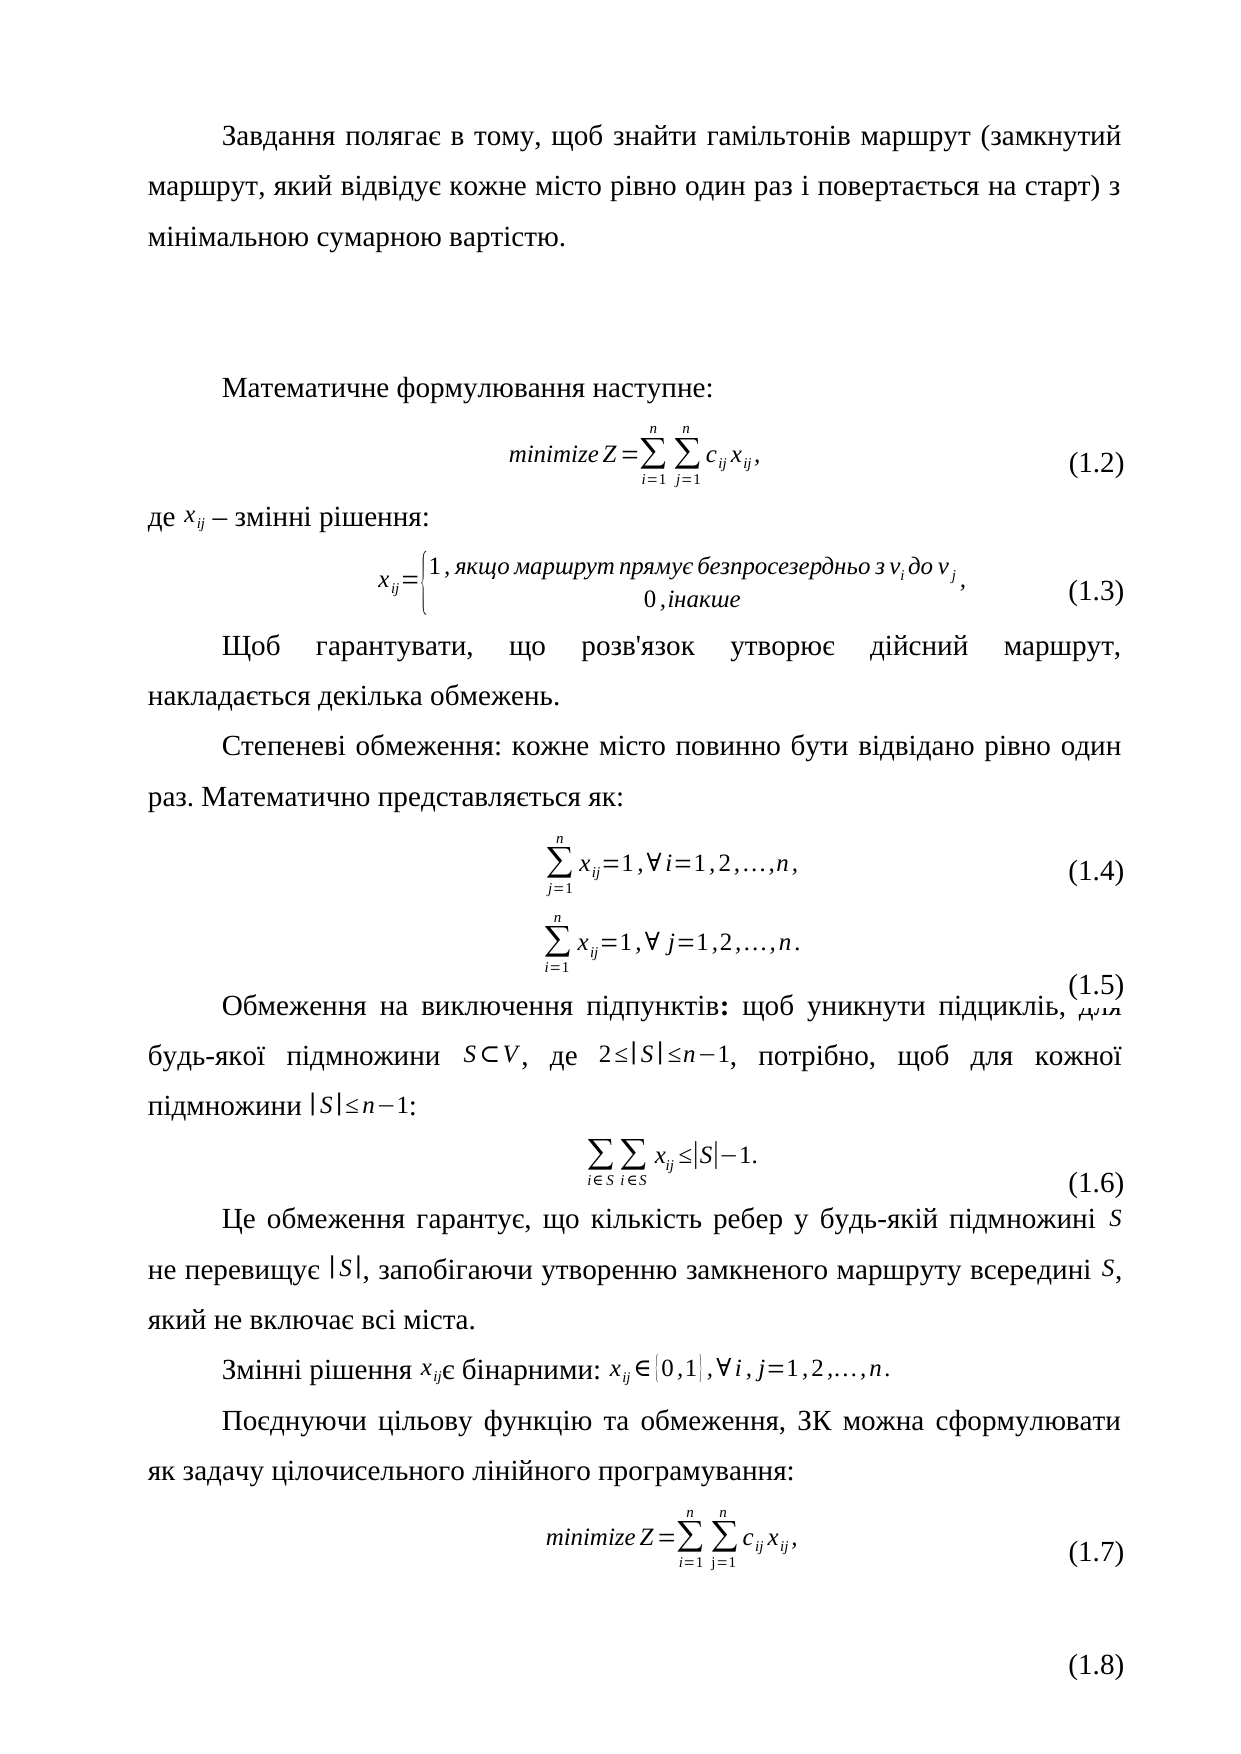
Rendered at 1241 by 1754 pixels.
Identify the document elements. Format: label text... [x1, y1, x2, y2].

text Змінні рішення є бінарними: [148, 1352, 1122, 1386]
text Степеневі обмеження: кожне місто повинно бути відвідано рівно один раз. Математично представляється як: [148, 728, 1122, 812]
text Щоб гарантувати, що розв'язок утворює дійсний маршрут, накладається декілька обмежень. [148, 628, 1122, 712]
text Це обмеження гарантує, що кількість ребер у будь-якій підмножині не перевищує , запобігаючи утворенню замкненого маршруту всередині , який не включає всі міста. [148, 1201, 1122, 1336]
text Завдання полягає в тому, щоб знайти гамільтонів маршрут (замкнутий маршрут, який відвідує кожне місто рівно один раз і повертається на старт) з мінімальною сумарною вартістю. [148, 118, 1122, 252]
text Математичне формулювання наступне: [148, 370, 1122, 403]
text Поєднуючи цільову функцію та обмеження, ЗК можна сформулювати як задачу цілочисельного лінійного програмування: [148, 1403, 1122, 1487]
text Обмеження на виключення підпунктів: щоб уникнути підциклів, для будь-якої підмножини , де , потрібно, щоб для кожної підмножини : [148, 988, 1122, 1122]
text де – змінні рішення: [148, 499, 1122, 533]
